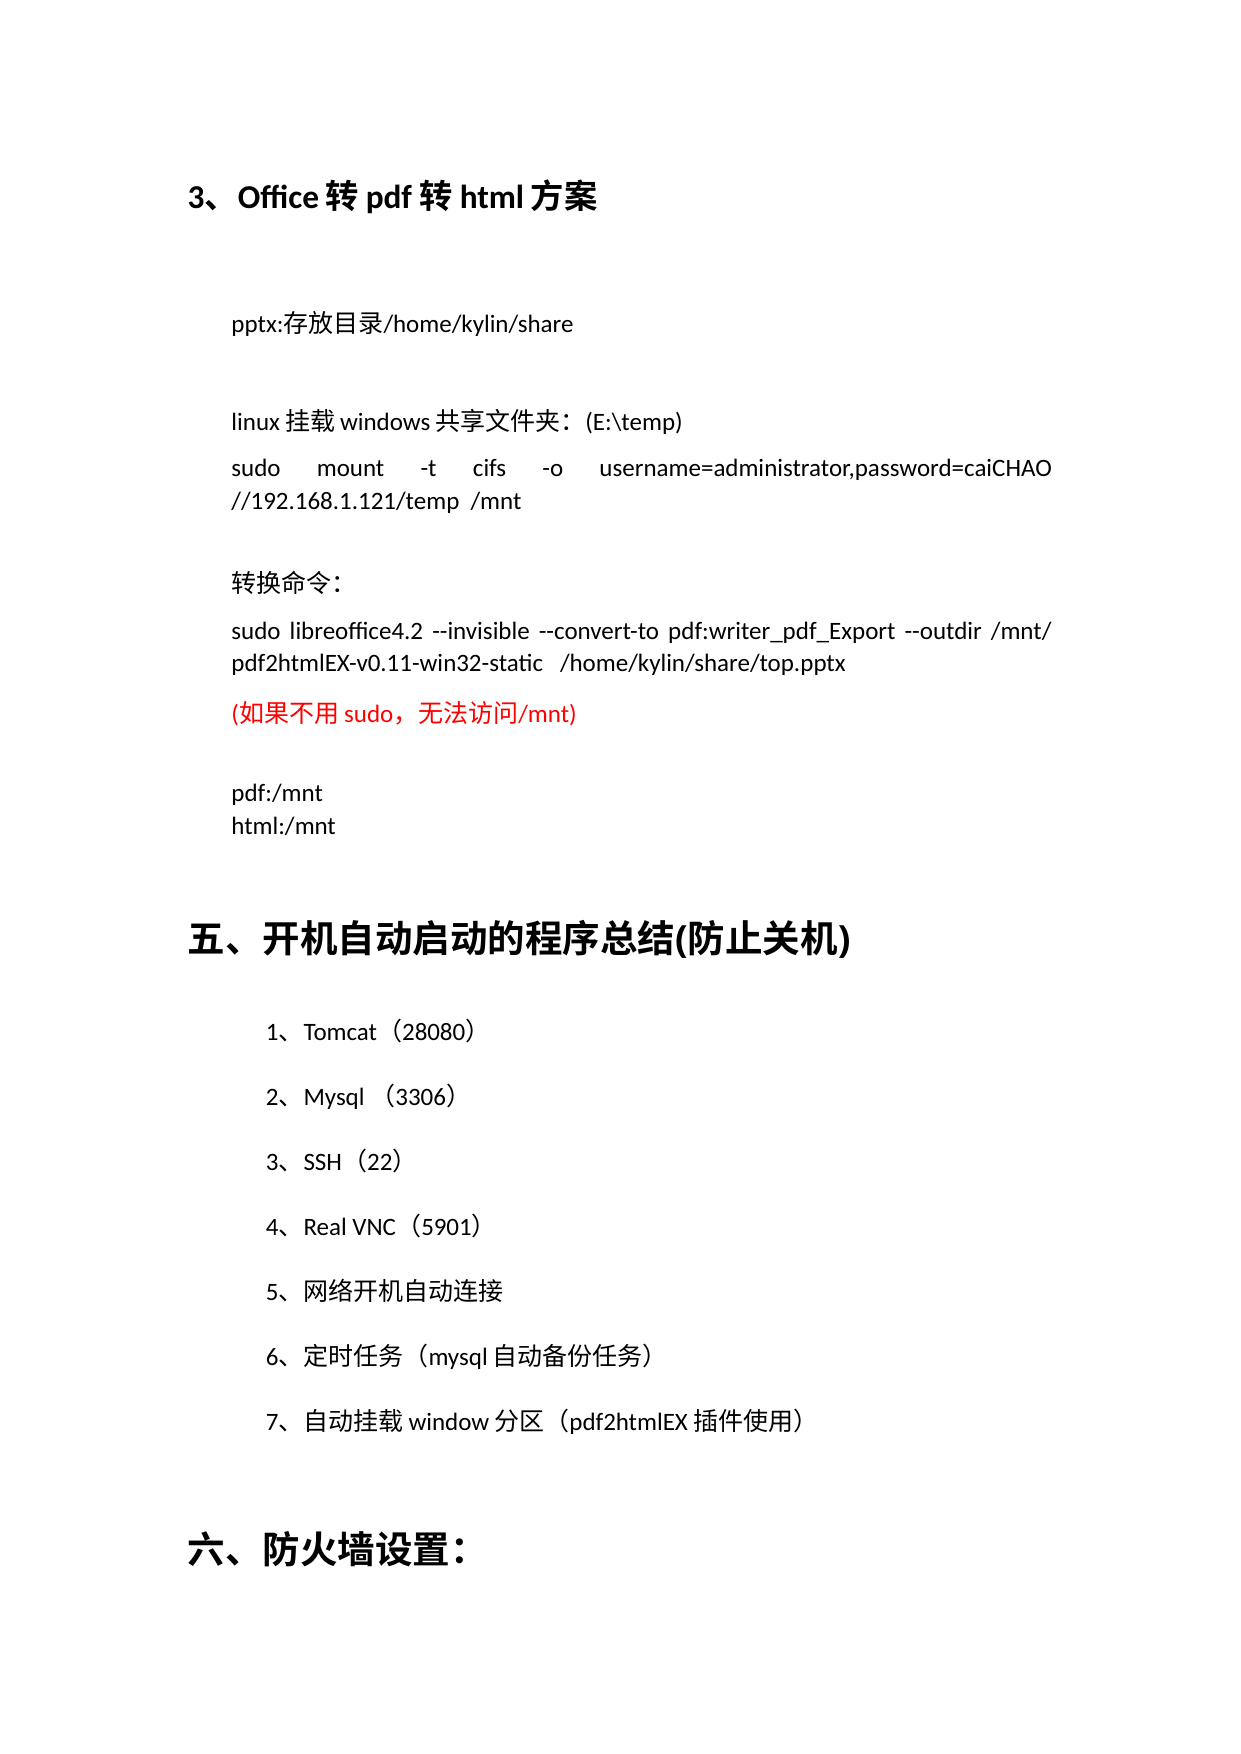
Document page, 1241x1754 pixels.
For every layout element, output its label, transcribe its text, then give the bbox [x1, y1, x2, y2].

list 3、SSH（22） [266, 1127, 1053, 1192]
subtitle 六、防火墙设置： [187, 1514, 1053, 1579]
text 转换命令： [231, 549, 1053, 614]
text (如果不用sudo，无法访问/mnt) [231, 679, 1053, 744]
list 6、定时任务（mysql自动备份任务） [266, 1322, 1053, 1387]
list 4、Real VNC（5901） [266, 1192, 1053, 1257]
list 7、自动挂载window分区（pdf2htmlEX插件使用） [266, 1387, 1053, 1452]
text pptx:存放目录/home/kylin/share [231, 289, 1053, 354]
list 1、Tomcat（28080） [266, 997, 1053, 1062]
subtitle 3、Office转pdf 转html方案 [187, 162, 1053, 227]
list 5、网络开机自动连接 [266, 1257, 1053, 1322]
text html:/mnt [231, 809, 1053, 842]
subtitle 五、开机自动启动的程序总结(防止关机) [187, 903, 1053, 968]
text sudo mount -t cifs -o username=administrator,password=caiCHAO //192.168.1.121/temp /mnt [231, 452, 1053, 517]
list 2、Mysql （3306） [266, 1062, 1053, 1127]
text sudo libreoffice4.2 --invisible --convert-to pdf:writer_pdf_Export --outdir /mnt/ pdf2htmlEX-v0.11-win32-static /home/kylin/share/top.pptx [231, 614, 1053, 679]
text pdf:/mnt [231, 777, 1053, 809]
text linux挂载windows共享文件夹：(E:\temp) [231, 387, 1053, 452]
